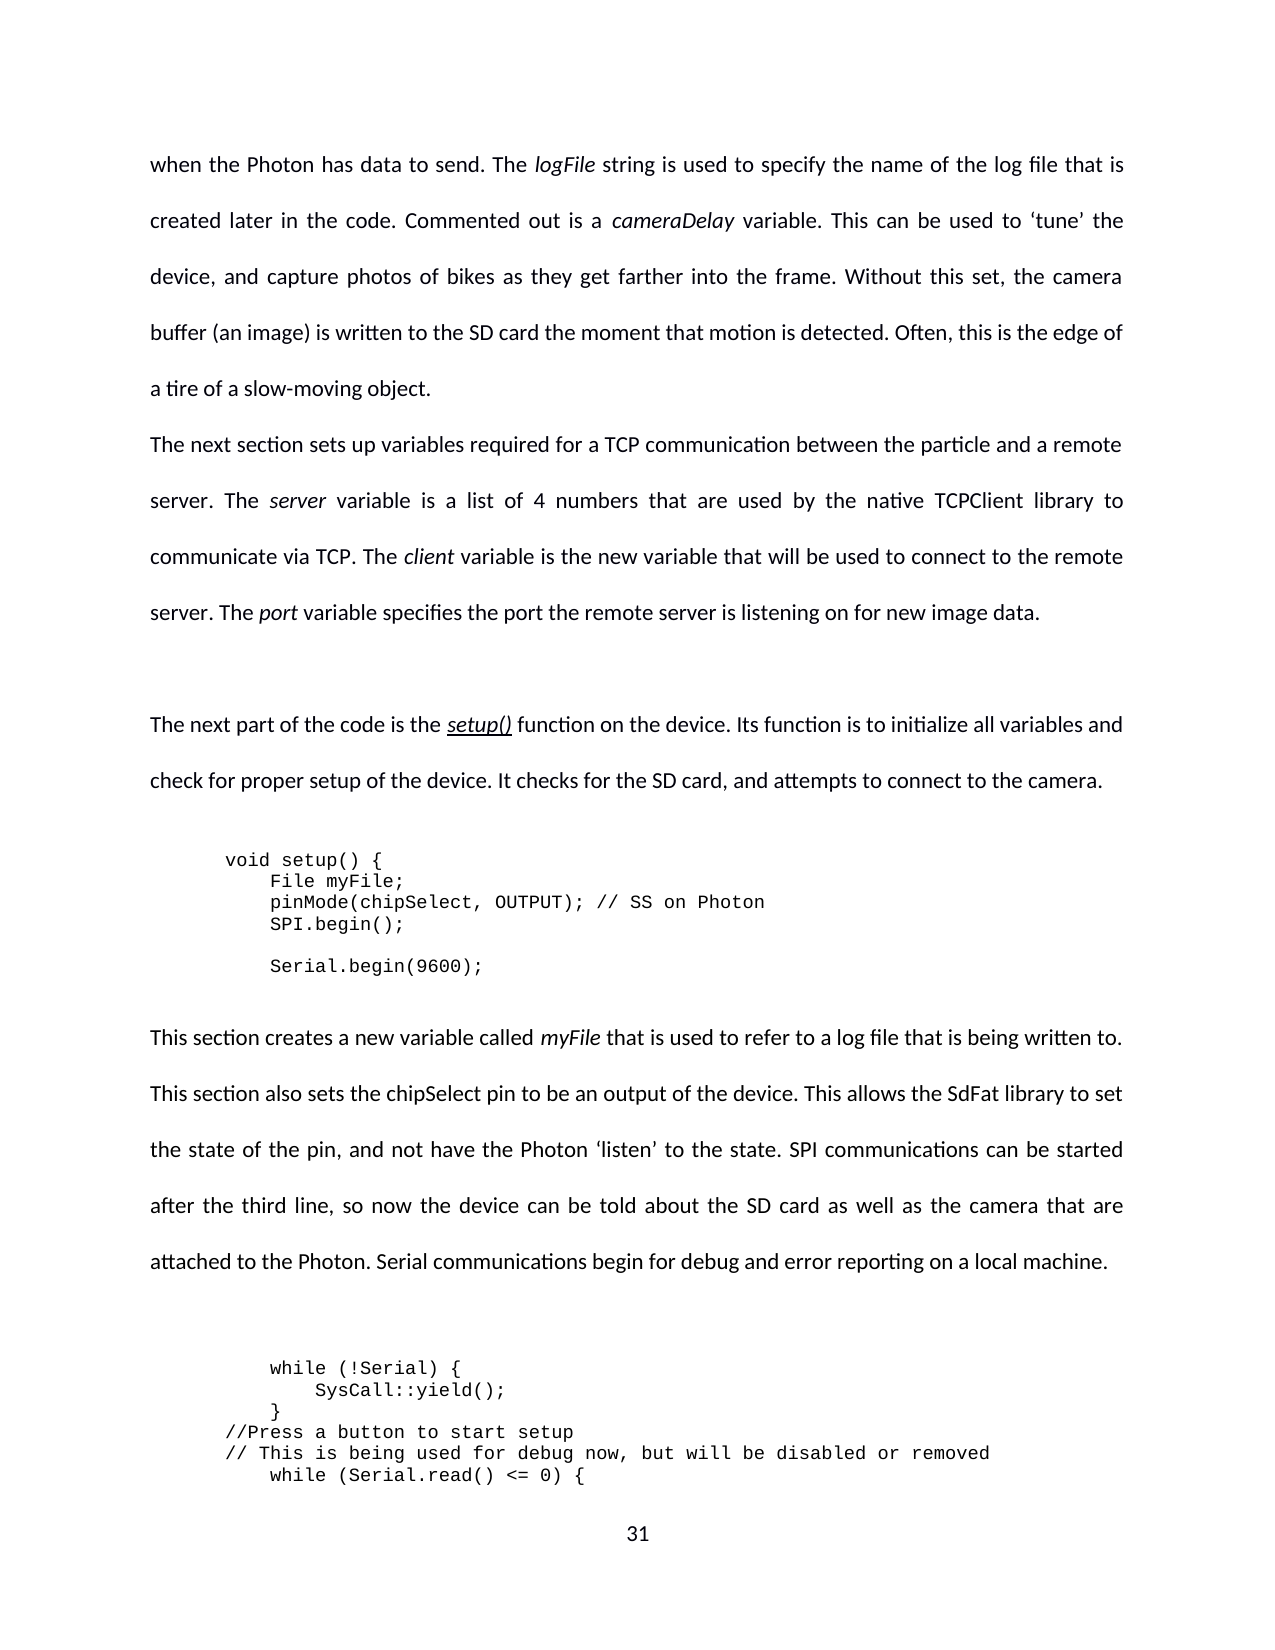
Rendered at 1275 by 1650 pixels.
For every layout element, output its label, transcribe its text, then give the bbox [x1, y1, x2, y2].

text //Press a button to start setup [225, 1423, 1125, 1444]
text // This is being used for debug now, but will be disabled or removed [225, 1444, 1125, 1465]
text SPI.begin(); [225, 914, 1125, 936]
text while (Serial.read() <= 0) { [225, 1465, 1125, 1487]
text The next section sets up variables required for a TCP communication between the particle and a remote server. The server variable is a list of 4 numbers that are used by the native TCPClient library to communicate via TCP. The client variable is the new variable that will be used to connect to the remote server. The port variable specifies the port the remote server is listening on for new image data. [150, 430, 1125, 626]
text File myFile; [225, 872, 1125, 893]
text void setup() { [225, 851, 1125, 872]
text } [225, 1402, 1125, 1423]
text Serial.begin(9600); [225, 957, 1125, 978]
text SysCall::yield(); [225, 1380, 1125, 1402]
text while (!Serial) { [225, 1359, 1125, 1380]
text pinMode(chipSelect, OUTPUT); // SS on Photon [225, 893, 1125, 914]
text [150, 150, 1125, 402]
text The next part of the code is the setup() function on the device. Its function is to initialize all variables and check for proper setup of the device. It checks for the SD card, and attempts to connect to the camera. [150, 710, 1125, 794]
text This section creates a new variable called myFile that is used to refer to a log file that is being written to. This section also sets the chipSelect pin to be an output of the device. This allows the SdFat library to set the state of the pin, and not have the Photon ‘listen’ to the state. SPI communications can be started after the third line, so now the device can be told about the SD card as well as the camera that are attached to the Photon. Serial communications begin for debug and error reporting on a local machine. [150, 1023, 1125, 1275]
